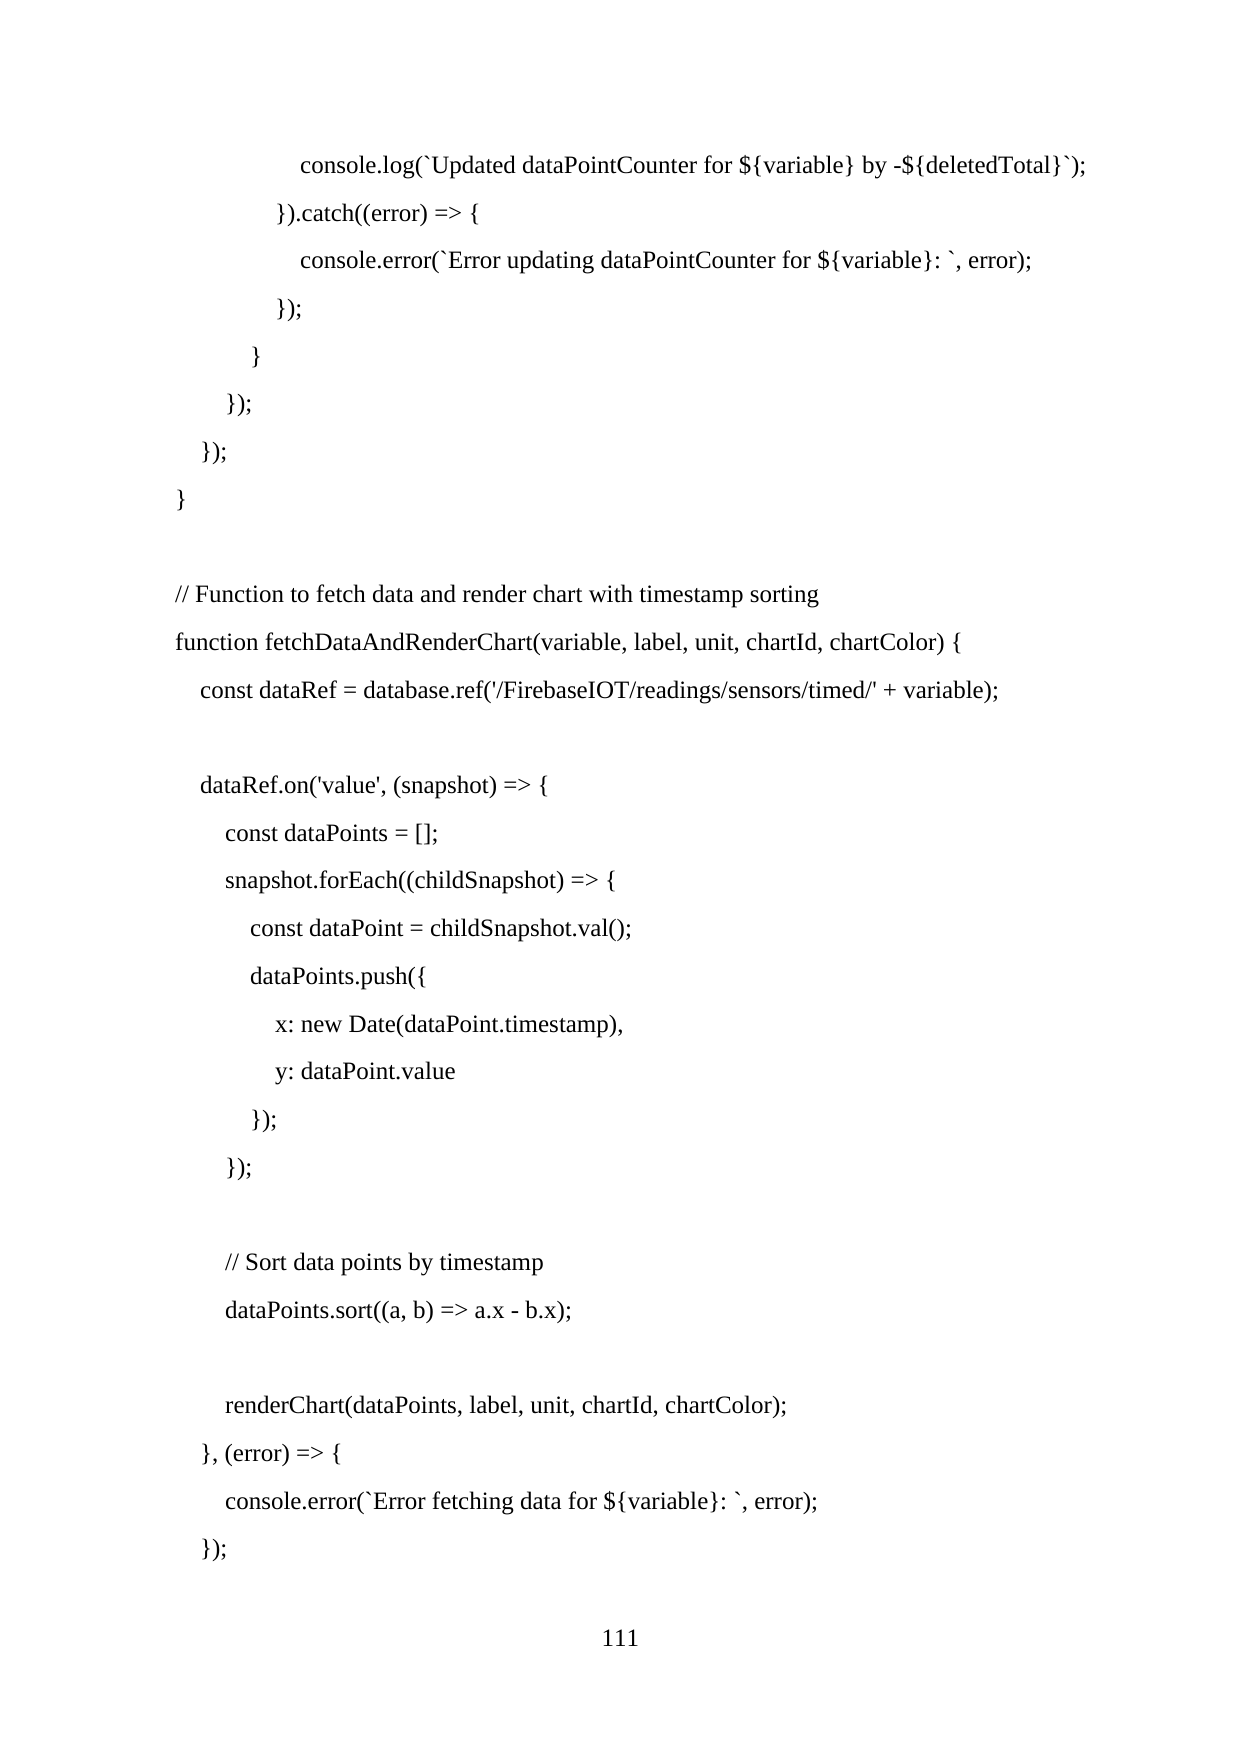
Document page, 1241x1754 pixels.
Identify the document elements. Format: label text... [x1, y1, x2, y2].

text }); [150, 1533, 1090, 1562]
text dataPoints.sort((a, b) => a.x - b.x); [150, 1295, 1090, 1324]
text function fetchDataAndRenderChart(variable, label, unit, chartId, chartColor) { [150, 627, 1090, 656]
text // Sort data points by timestamp [150, 1247, 1090, 1276]
text x: new Date(dataPoint.timestamp), [150, 1009, 1090, 1037]
text }); [150, 388, 1090, 417]
text } [150, 341, 1090, 369]
text snapshot.forEach((childSnapshot) => { [150, 866, 1090, 894]
text console.error(`Error fetching data for ${variable}: `, error); [150, 1486, 1090, 1514]
text }); [150, 293, 1090, 322]
text renderChart(dataPoints, label, unit, chartId, chartColor); [150, 1390, 1090, 1419]
text console.log(`Updated dataPointCounter for ${variable} by -${deletedTotal}`); [150, 150, 1090, 179]
text console.error(`Error updating dataPointCounter for ${variable}: `, error); [150, 245, 1090, 274]
text } [150, 484, 1090, 513]
text }).catch((error) => { [150, 198, 1090, 226]
text }); [150, 1104, 1090, 1133]
text }); [150, 436, 1090, 465]
text dataRef.on('value', (snapshot) => { [150, 770, 1090, 799]
text const dataPoints = []; [150, 818, 1090, 847]
text y: dataPoint.value [150, 1056, 1090, 1085]
text dataPoints.push({ [150, 961, 1090, 990]
text // Function to fetch data and render chart with timestamp sorting [150, 579, 1090, 608]
text }, (error) => { [150, 1438, 1090, 1467]
text const dataPoint = childSnapshot.val(); [150, 913, 1090, 942]
text }); [150, 1152, 1090, 1181]
text const dataRef = database.ref('/FirebaseIOT/readings/sensors/timed/' + variable); [150, 675, 1090, 703]
